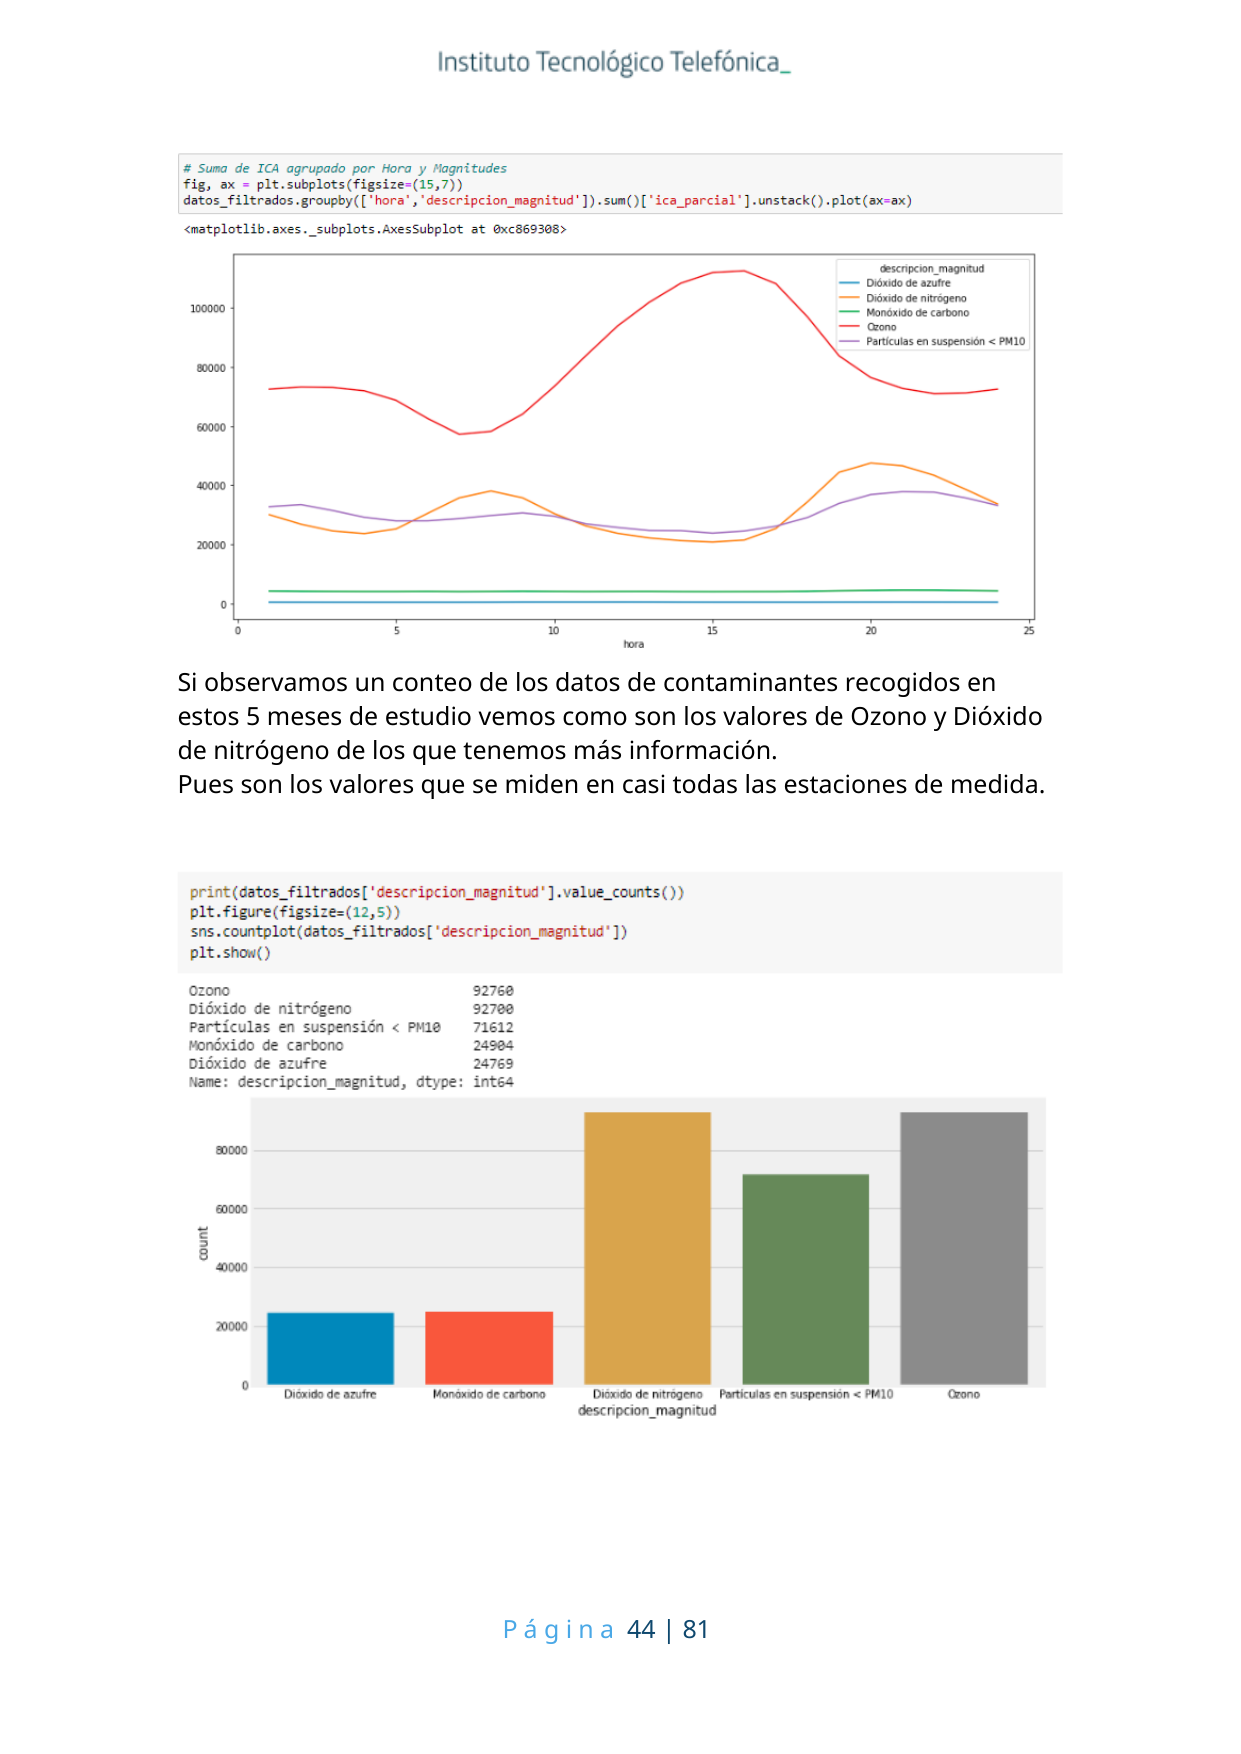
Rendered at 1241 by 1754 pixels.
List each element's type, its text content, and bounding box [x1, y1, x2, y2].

picture [433, 29, 807, 83]
text Si observamos un conteo de los datos de contaminantes recogidos en estos 5 meses de estudio vemos como son los valores de Ozono y Dióxido de nitrógeno de los que tenemos más información. [177, 665, 1063, 766]
text Pues son los valores que se miden en casi todas las estaciones de medida. [177, 766, 1063, 800]
picture [177, 147, 1063, 665]
picture [177, 868, 1063, 1437]
